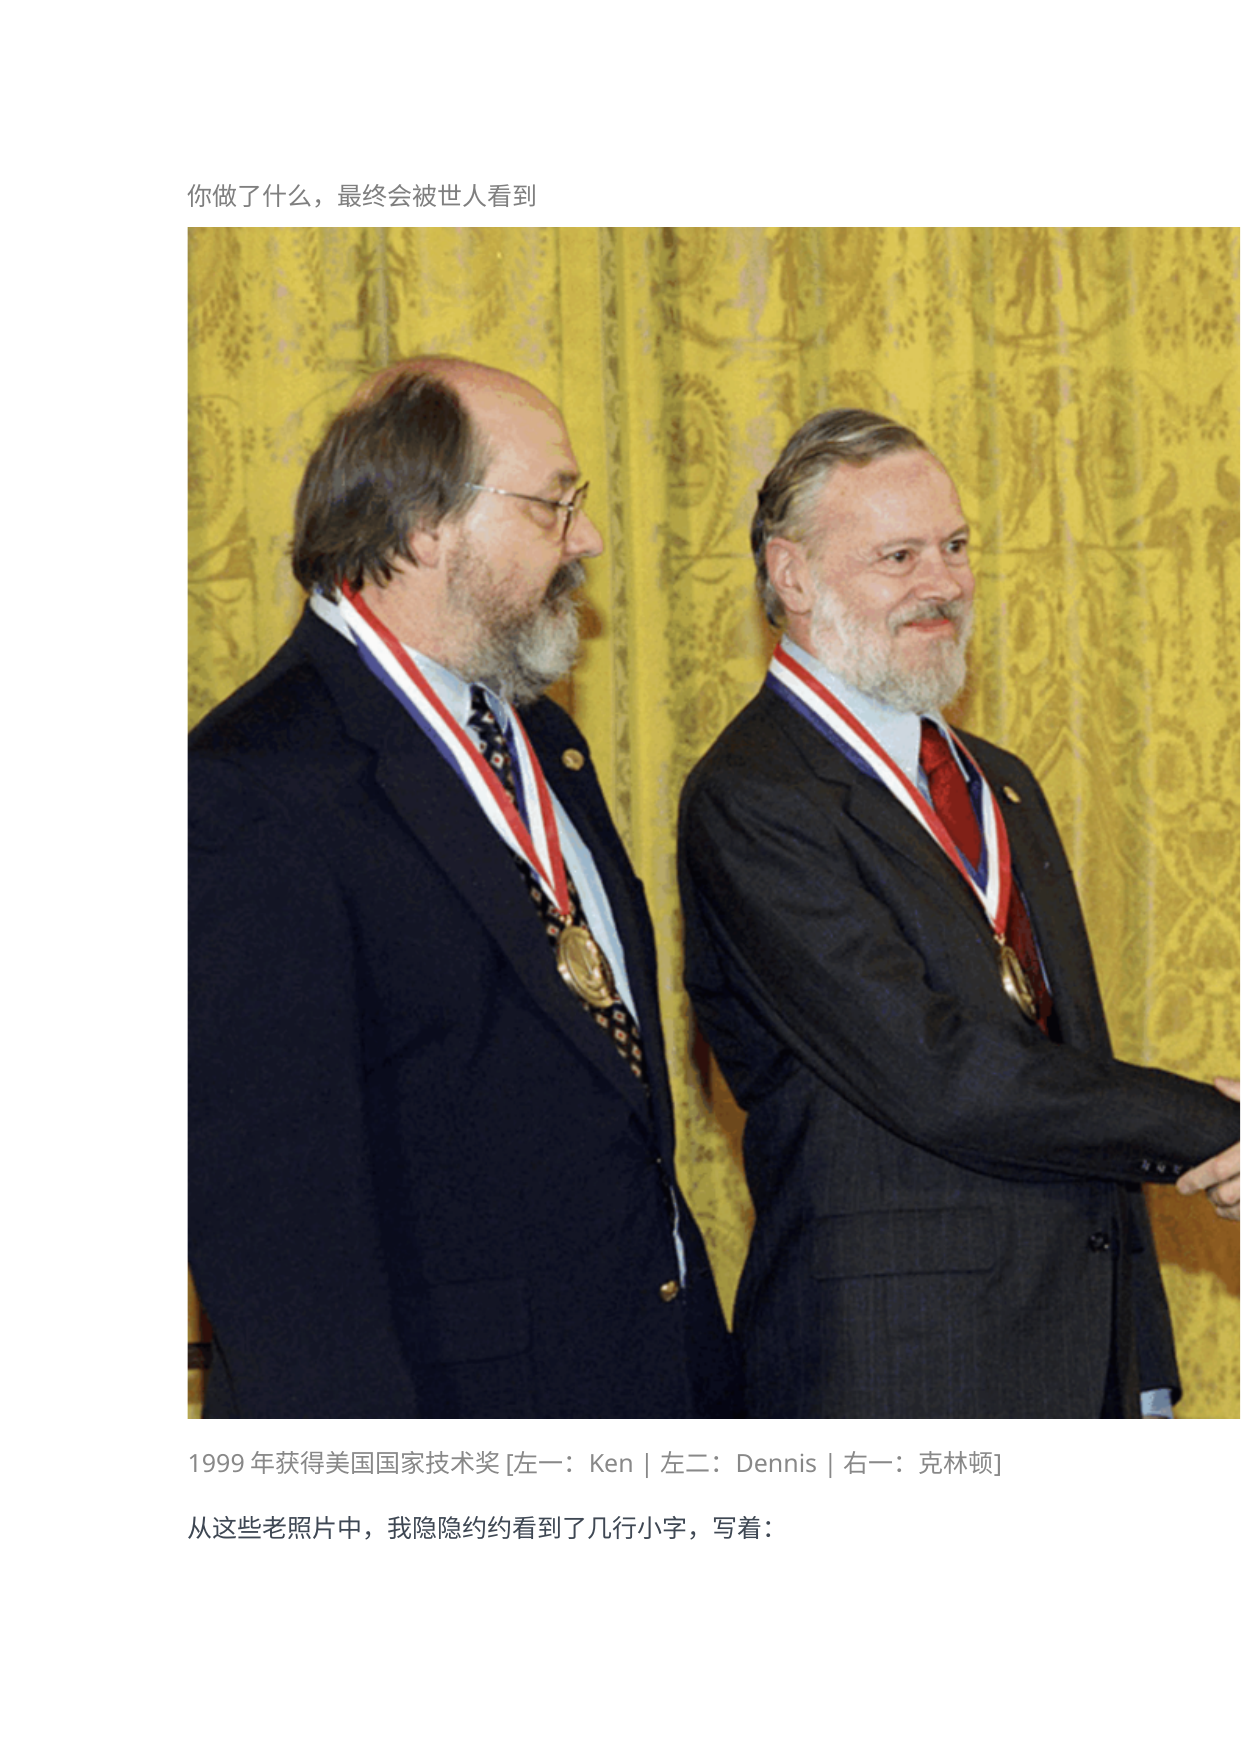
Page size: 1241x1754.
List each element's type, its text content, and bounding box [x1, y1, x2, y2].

text 1999年获得美国国家技术奖 [左一：Ken | 左二：Dennis | 右一：克林顿] [187, 1429, 1053, 1494]
picture [187, 227, 1241, 1419]
text 从这些老照片中，我隐隐约约看到了几行小字，写着： [187, 1494, 1053, 1559]
text 你做了什么，最终会被世人看到 [187, 162, 1053, 227]
